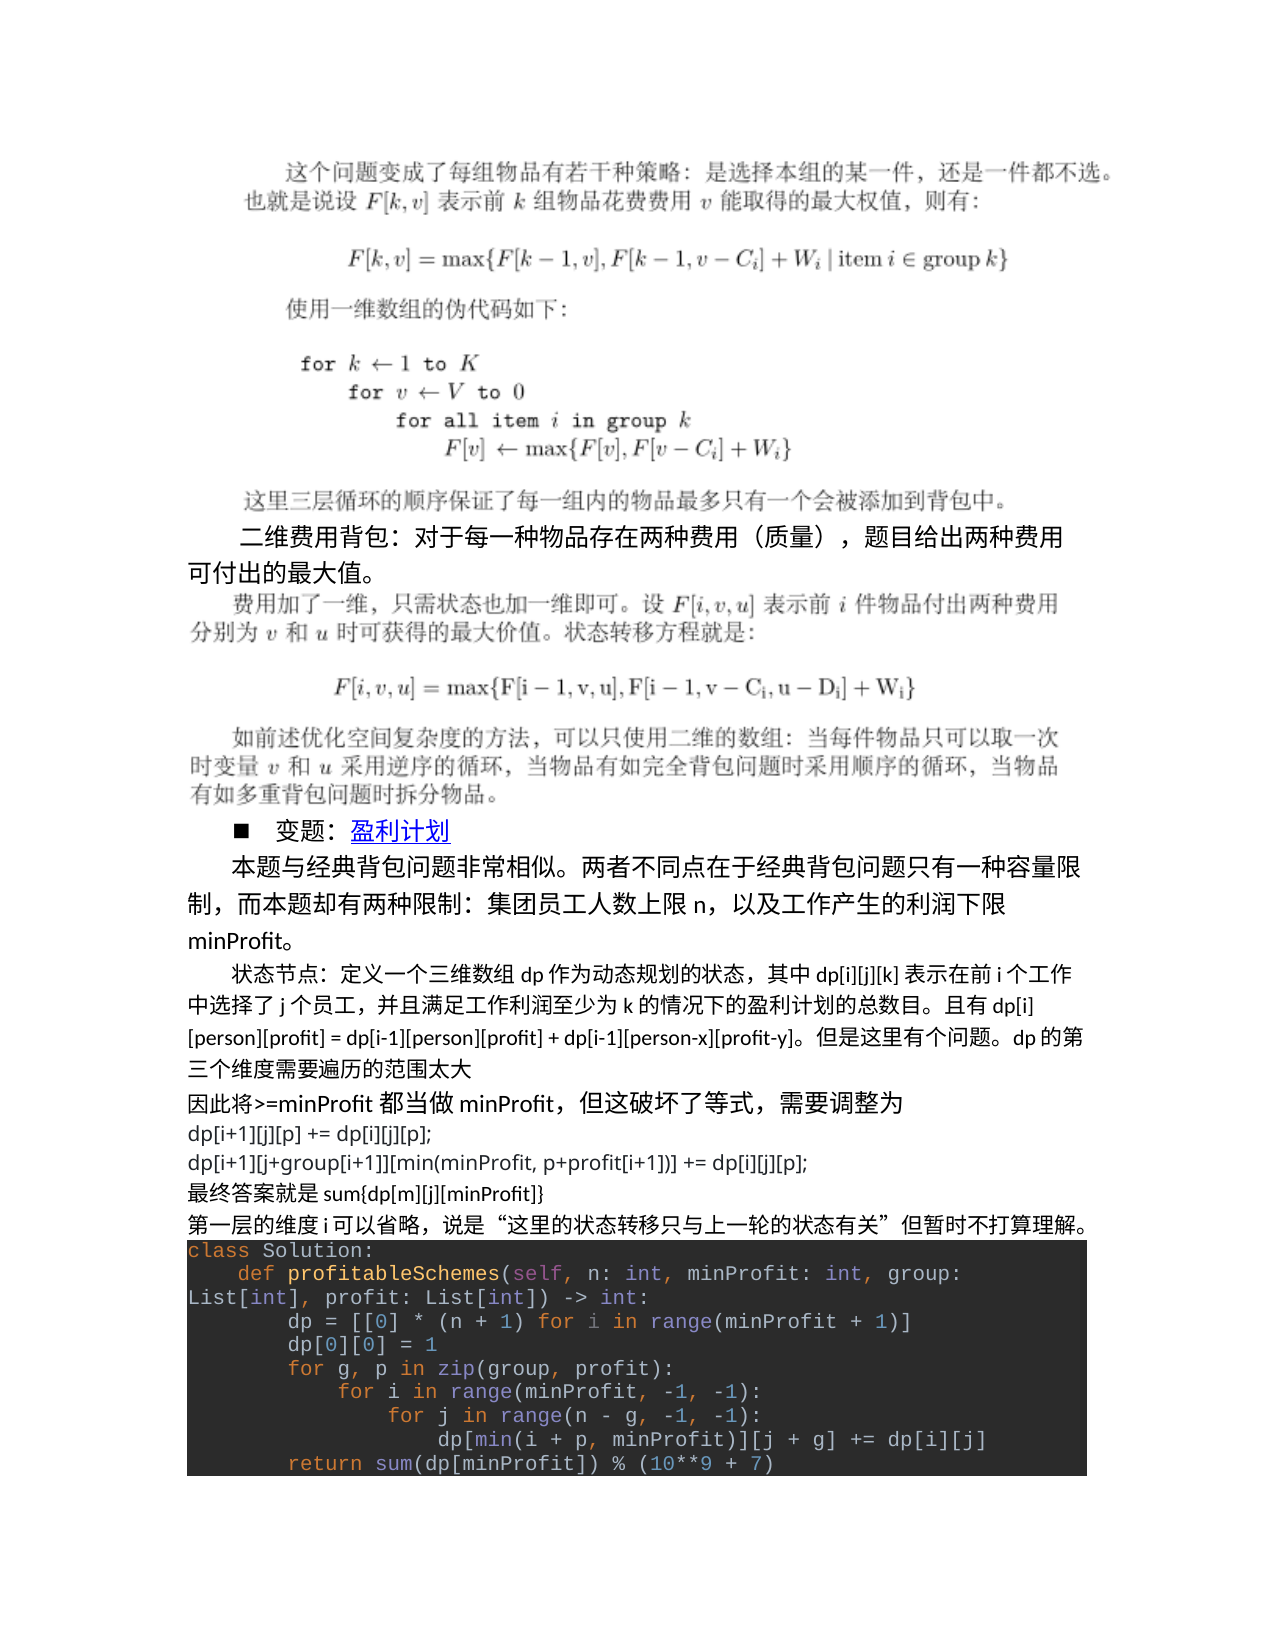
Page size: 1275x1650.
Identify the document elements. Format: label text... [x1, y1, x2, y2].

picture [239, 150, 1115, 518]
list 变题：盈利计划 [232, 812, 1087, 848]
text dp[i+1][j+group[i+1]][min(minProfit, p+profit[i+1])] += dp[i][j][p]; [187, 1148, 1087, 1176]
picture [187, 589, 1068, 812]
text 二维费用背包：对于每一种物品存在两种费用（质量），题目给出两种费用可付出的最大值。 [187, 517, 1087, 590]
text 因此将>=minProfit 都当做minProfit，但这破坏了等式，需要调整为 [187, 1083, 1087, 1119]
text 本题与经典背包问题非常相似。两者不同点在于经典背包问题只有一种容量限制，而本题却有两种限制：集团员工人数上限 n，以及工作产生的利润下限 minProfit。 [187, 848, 1087, 957]
text 最终答案就是sum{dp[m][j][minProfit]} [187, 1176, 1087, 1208]
text 状态节点：定义一个三维数组 dp 作为动态规划的状态，其中 dp[i][j][k] 表示在前 i 个工作中选择了 j 个员工，并且满足工作利润至少为 k 的情况下的盈利计划的总数目。且有dp[i][person][profit] = dp[i-1][person][profit] + dp[i-1][person-x][profit-y]。但是这里有个问题。dp的第三个维度需要遍历的范围太大 [187, 957, 1087, 1083]
text 第一层的维度i可以省略，说是“这里的状态转移只与上一轮的状态有关”但暂时不打算理解。 [187, 1208, 1087, 1240]
text dp[i+1][j][p] += dp[i][j][p]; [187, 1119, 1087, 1148]
text class Solution: def profitableSchemes(self, n: int, minProfit: int, group: List[int], profit: List[int]) -> int: dp = [[0] * (n + 1) for i in range(minProfit + 1)] dp[0][0] = 1 for g, p in zip(group, profit): for i in range(minProfit, -1, -1): for j in range(n - g, -1, -1): dp[min(i + p, minProfit)][j + g] += dp[i][j] return sum(dp[minProfit]) % (10**9 + 7) [187, 1240, 1087, 1476]
